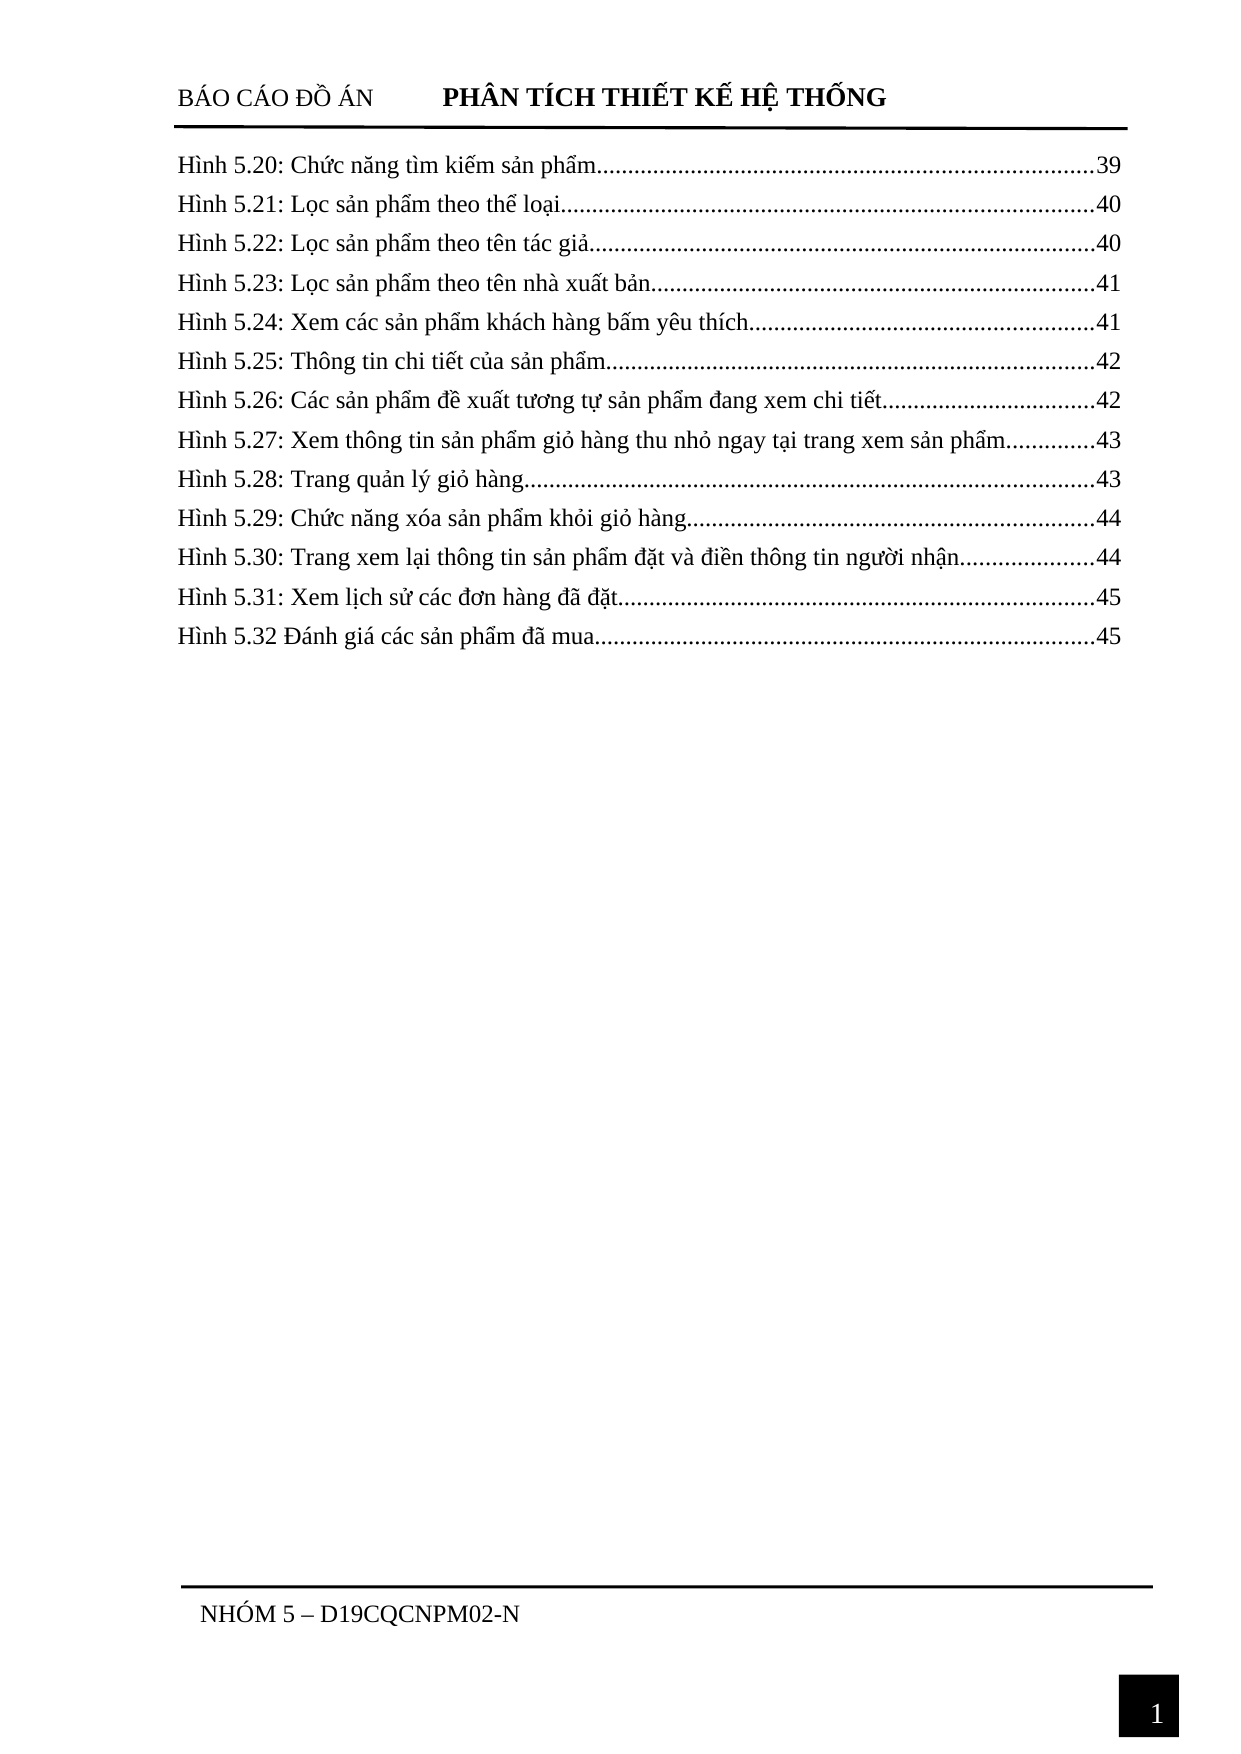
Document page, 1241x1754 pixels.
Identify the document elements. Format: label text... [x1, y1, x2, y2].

text Hình 5.26: Các sản phẩm đề xuất tương tự sản phẩm đang xem chi tiết 42 [177, 385, 1122, 414]
text Hình 5.30: Trang xem lại thông tin sản phẩm đặt và điền thông tin người nhận 44 [177, 542, 1122, 571]
text Hình 5.25: Thông tin chi tiết của sản phẩm 42 [177, 346, 1122, 375]
text Hình 5.29: Chức năng xóa sản phẩm khỏi giỏ hàng 44 [177, 503, 1122, 532]
text Hình 5.31: Xem lịch sử các đơn hàng đã đặt 45 [177, 582, 1122, 611]
text Hình 5.32 Đánh giá các sản phẩm đã mua 45 [177, 621, 1122, 650]
text Hình 5.27: Xem thông tin sản phẩm giỏ hàng thu nhỏ ngay tại trang xem sản phẩm 43 [177, 425, 1122, 453]
text Hình 5.23: Lọc sản phẩm theo tên nhà xuất bản 41 [177, 268, 1122, 296]
text Hình 5.21: Lọc sản phẩm theo thể loại 40 [177, 189, 1122, 218]
text Hình 5.24: Xem các sản phẩm khách hàng bấm yêu thích 41 [177, 307, 1122, 336]
text Hình 5.20: Chức năng tìm kiếm sản phẩm 39 [177, 150, 1122, 178]
text Hình 5.22: Lọc sản phẩm theo tên tác giả 40 [177, 228, 1122, 257]
text Hình 5.28: Trang quản lý giỏ hàng 43 [177, 464, 1122, 493]
